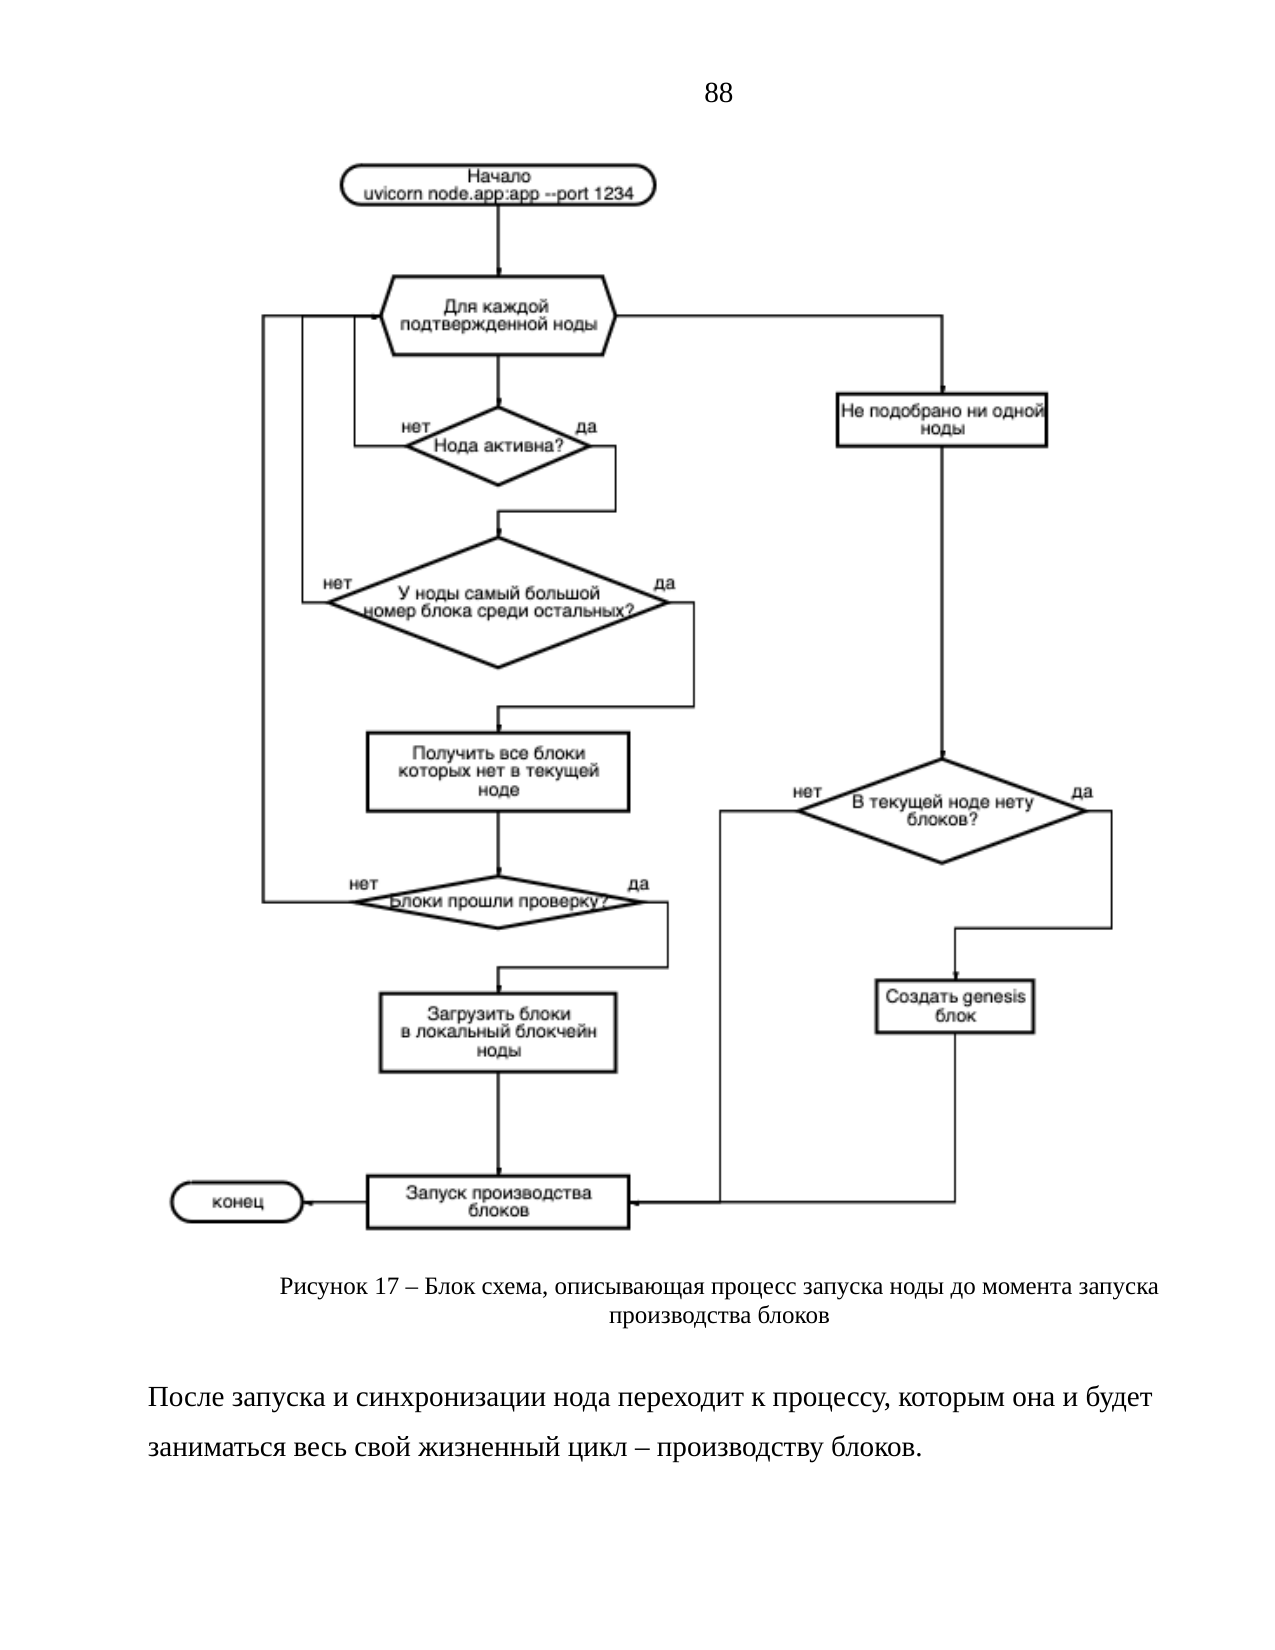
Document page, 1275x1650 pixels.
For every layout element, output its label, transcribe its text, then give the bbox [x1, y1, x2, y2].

text Рисунок 17 – Блок схема, описывающая процесс запуска ноды до момента запуска производства блоков [223, 1271, 1216, 1329]
picture [147, 142, 1139, 1255]
text После запуска и синхронизации нода переходит к процессу, которым она и будет заниматься весь свой жизненный цикл – производству блоков. [148, 1379, 1216, 1463]
